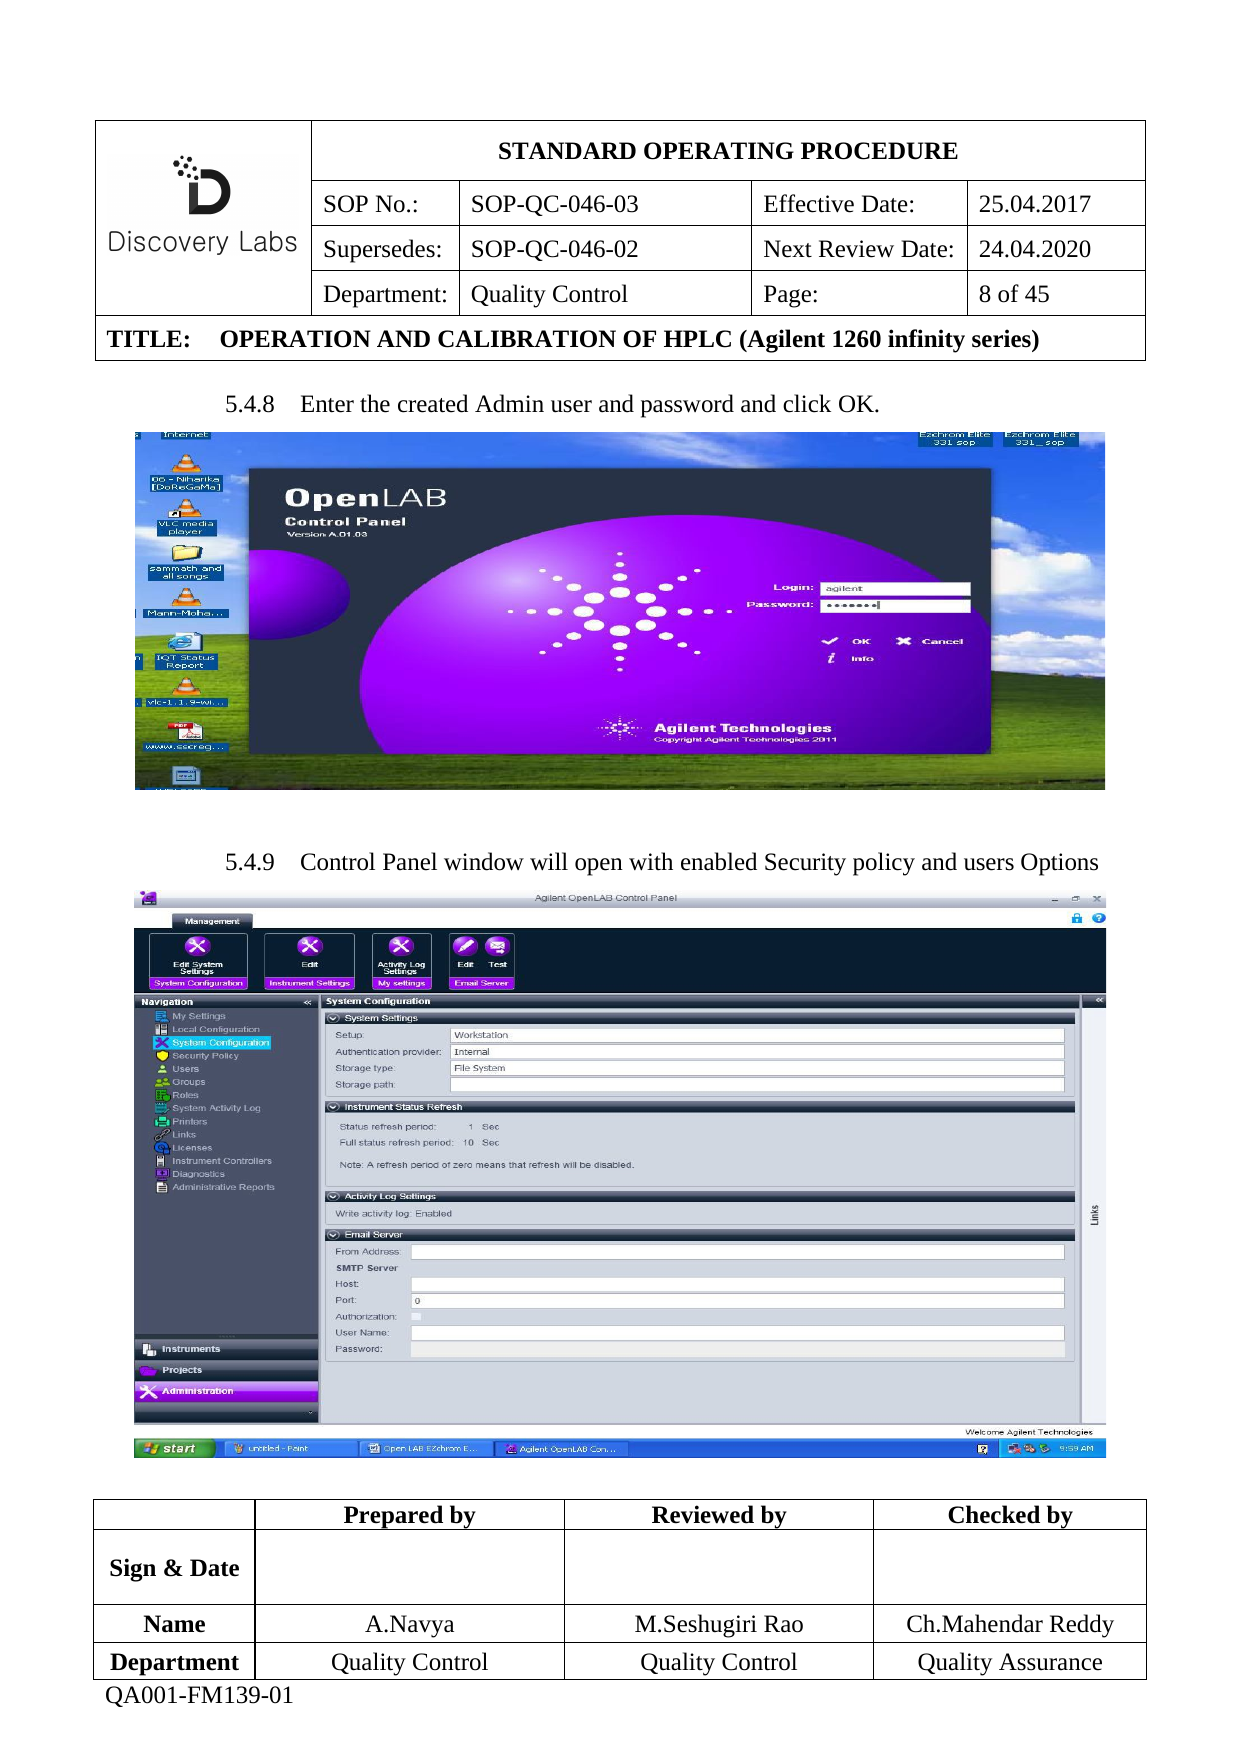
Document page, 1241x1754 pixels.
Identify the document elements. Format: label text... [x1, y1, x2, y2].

picture [135, 432, 1106, 790]
list Enter the created Admin user and password and click OK. [225, 389, 1135, 418]
list Control Panel window will open with enabled Security policy and users Options [225, 847, 1135, 876]
picture [134, 890, 1107, 1458]
